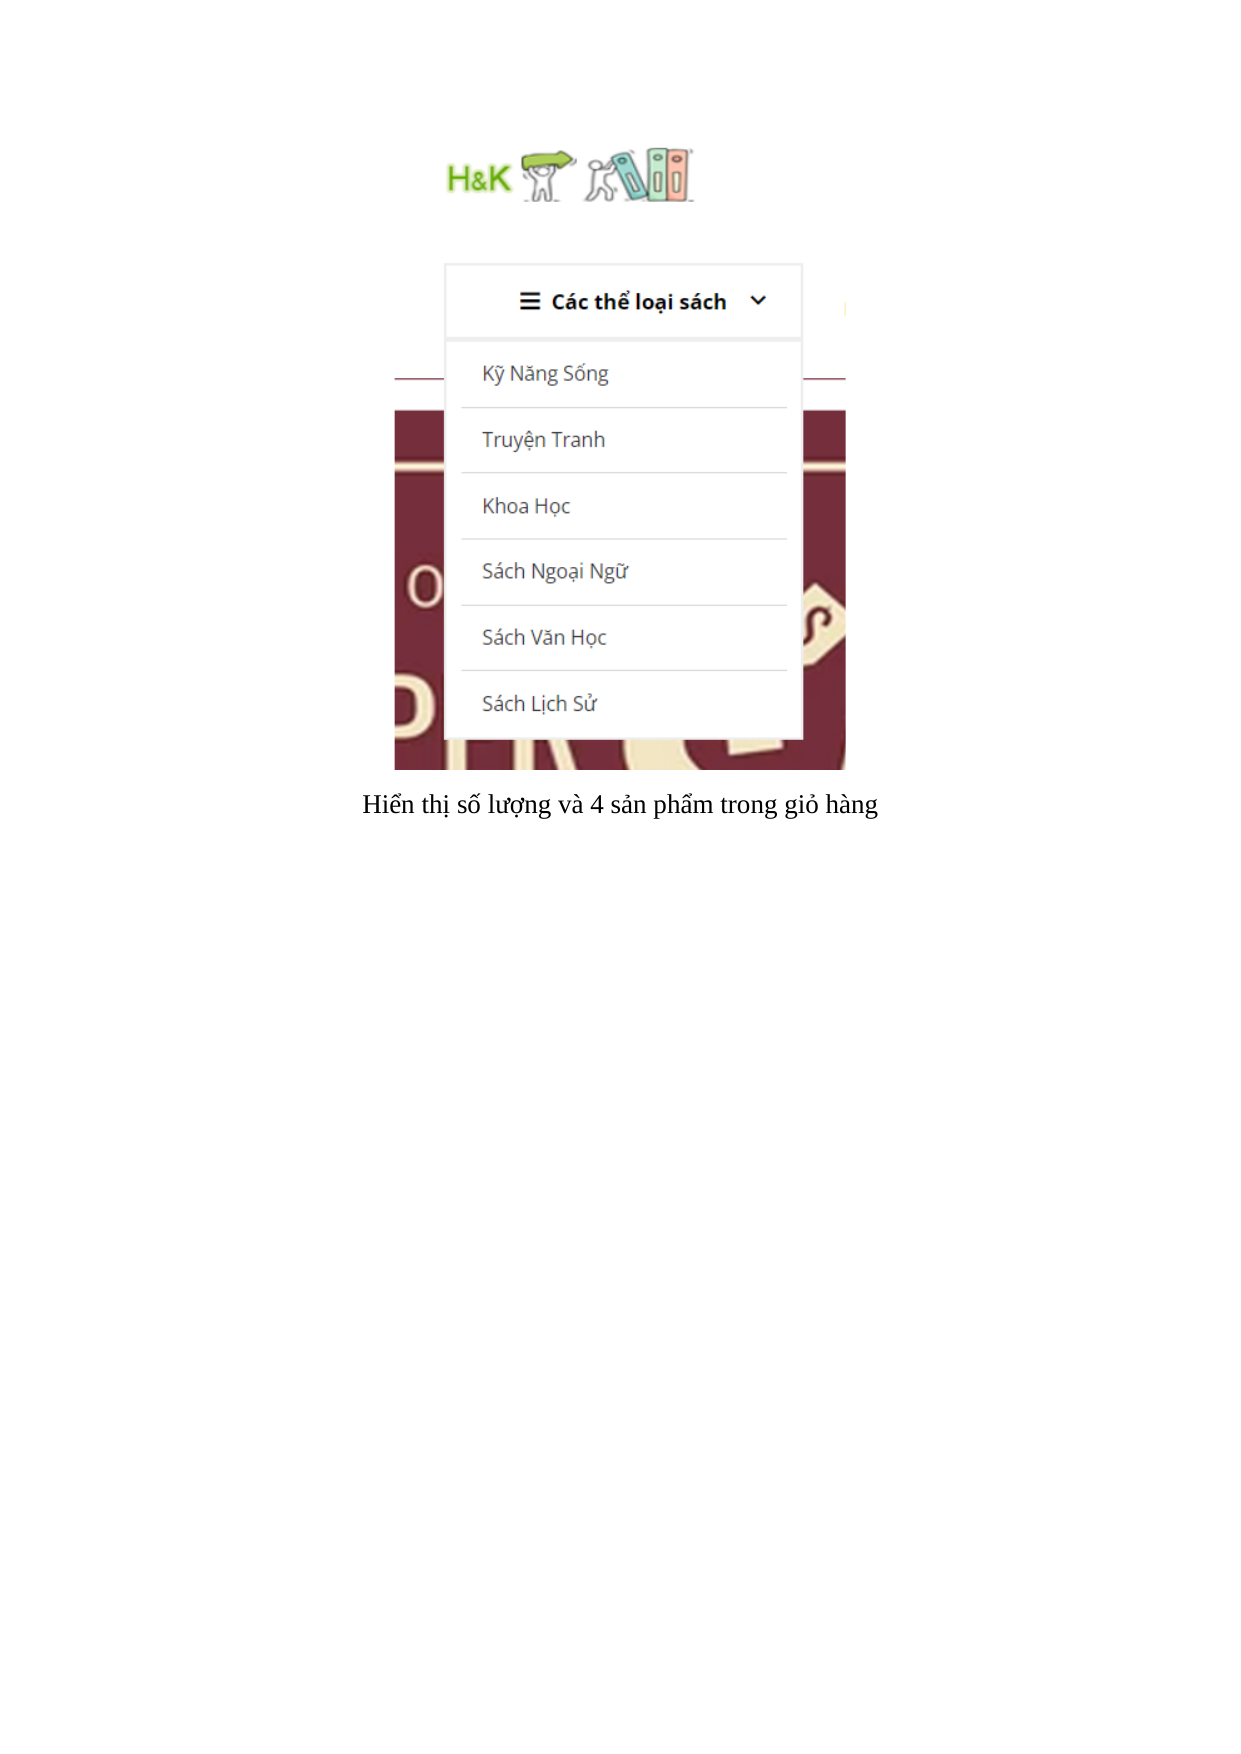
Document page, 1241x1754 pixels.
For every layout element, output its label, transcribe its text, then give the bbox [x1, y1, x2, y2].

text Hiển thị số lượng và 4 sản phẩm trong giỏ hàng [118, 788, 1122, 820]
picture [394, 118, 846, 770]
